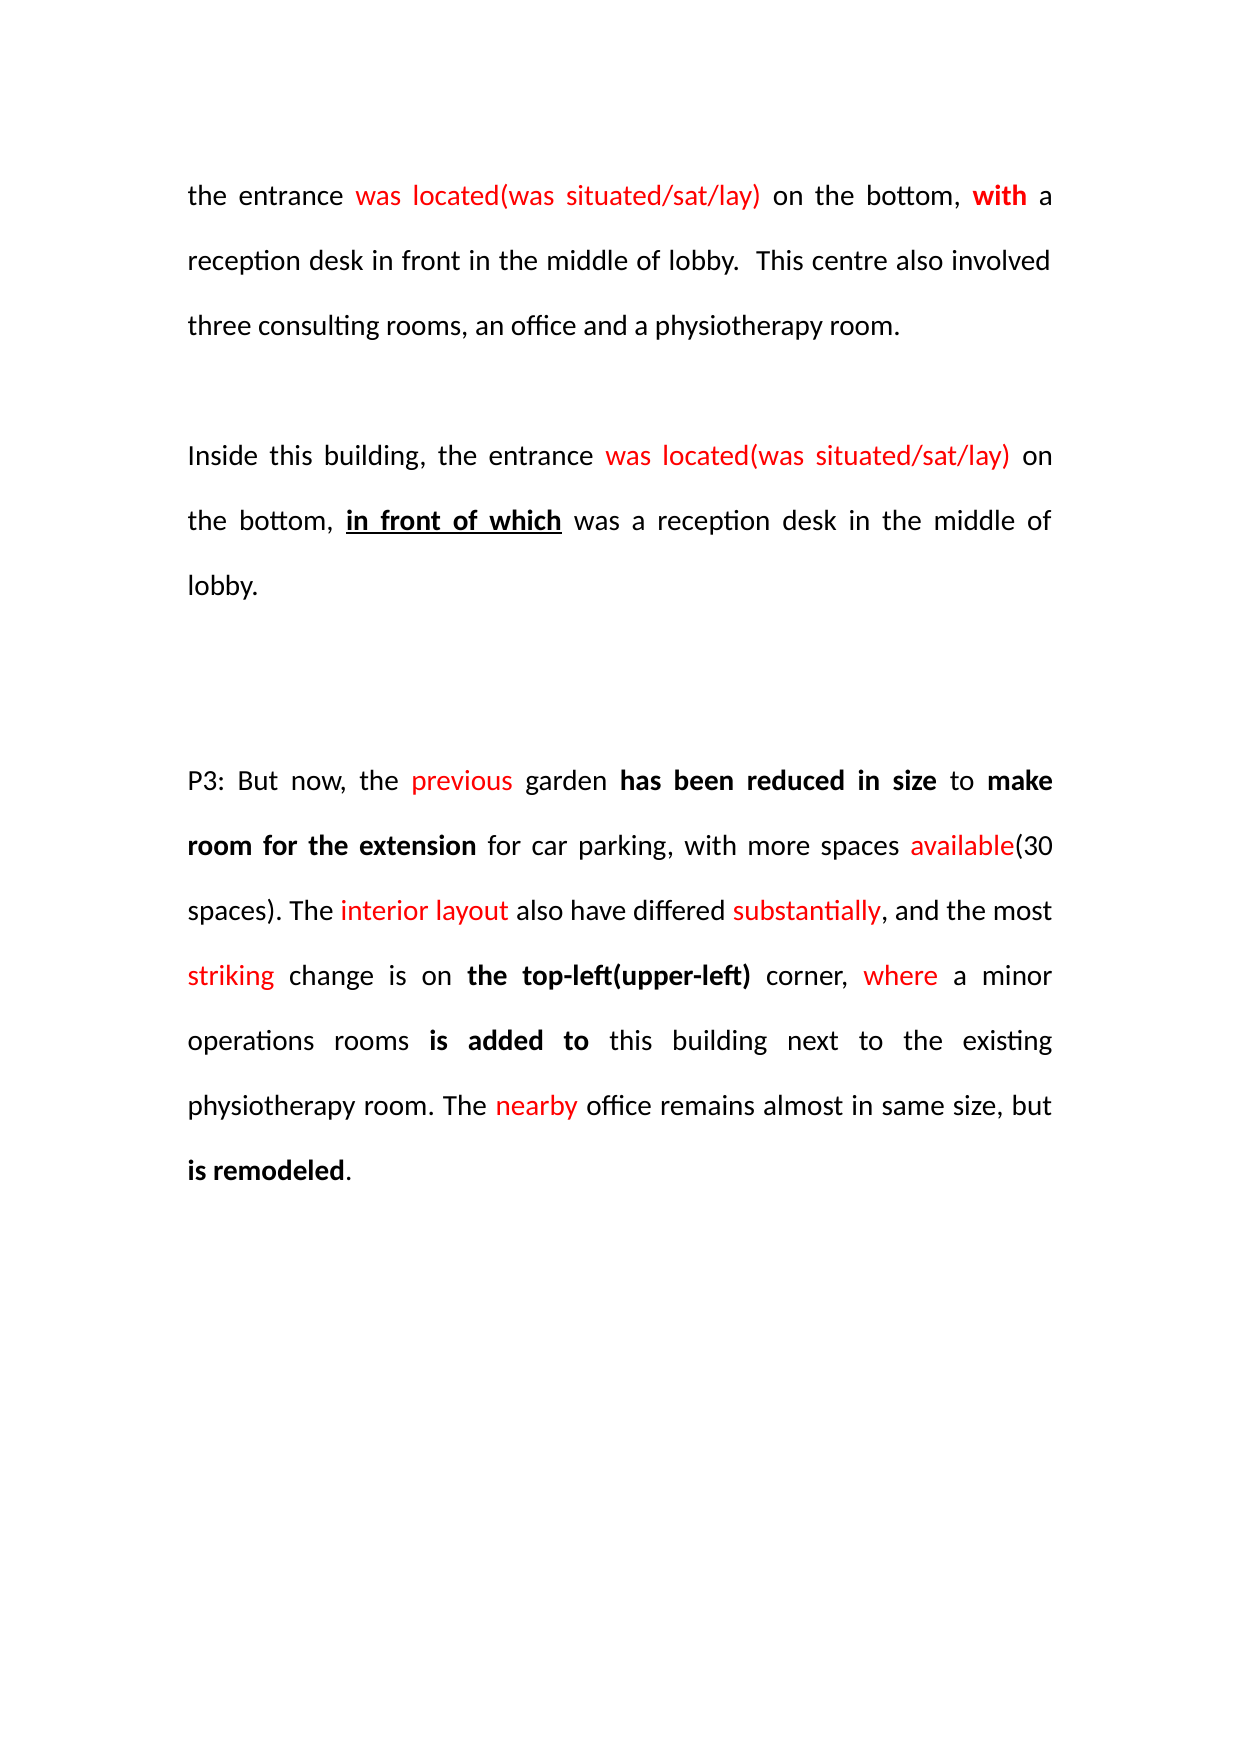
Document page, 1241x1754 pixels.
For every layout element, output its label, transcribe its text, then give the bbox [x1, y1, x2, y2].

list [187, 162, 1053, 357]
list P3: But now, the previous garden has been reduced in size to make room for the extension for car parking, with more spaces available(30 spaces). The interior layout also have differed substantially, and the most striking change is on the top-left(upper-left) corner, where a minor operations rooms is added to this building next to the existing physiotherapy room. The nearby office remains almost in same size, but is remodeled. [187, 747, 1053, 1202]
list Inside this building, the entrance was located(was situated/sat/lay) on the bottom, in front of which was a reception desk in the middle of lobby. [187, 422, 1053, 617]
